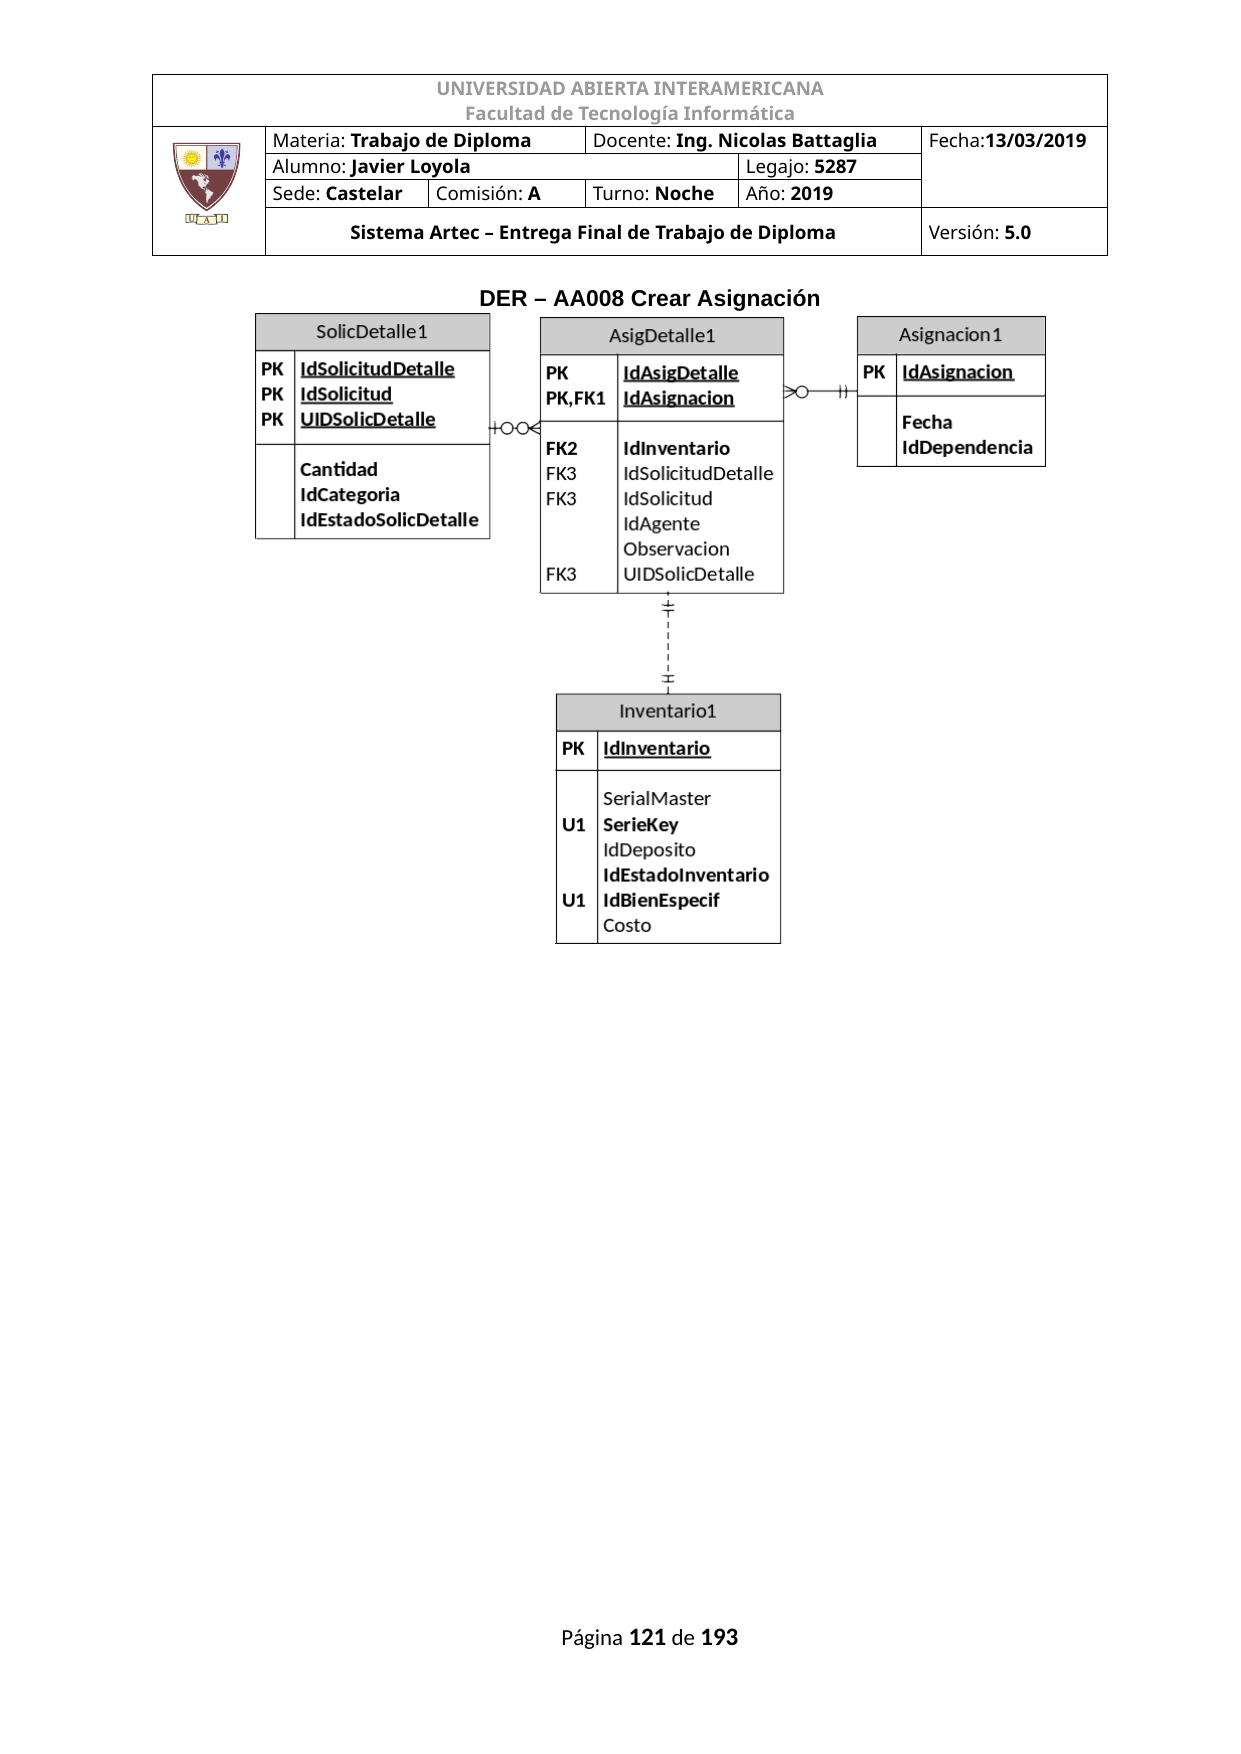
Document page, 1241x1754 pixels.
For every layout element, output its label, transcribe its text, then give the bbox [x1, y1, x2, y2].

picture [157, 136, 257, 228]
text DER – AA008 Crear Asignación [177, 284, 1122, 311]
